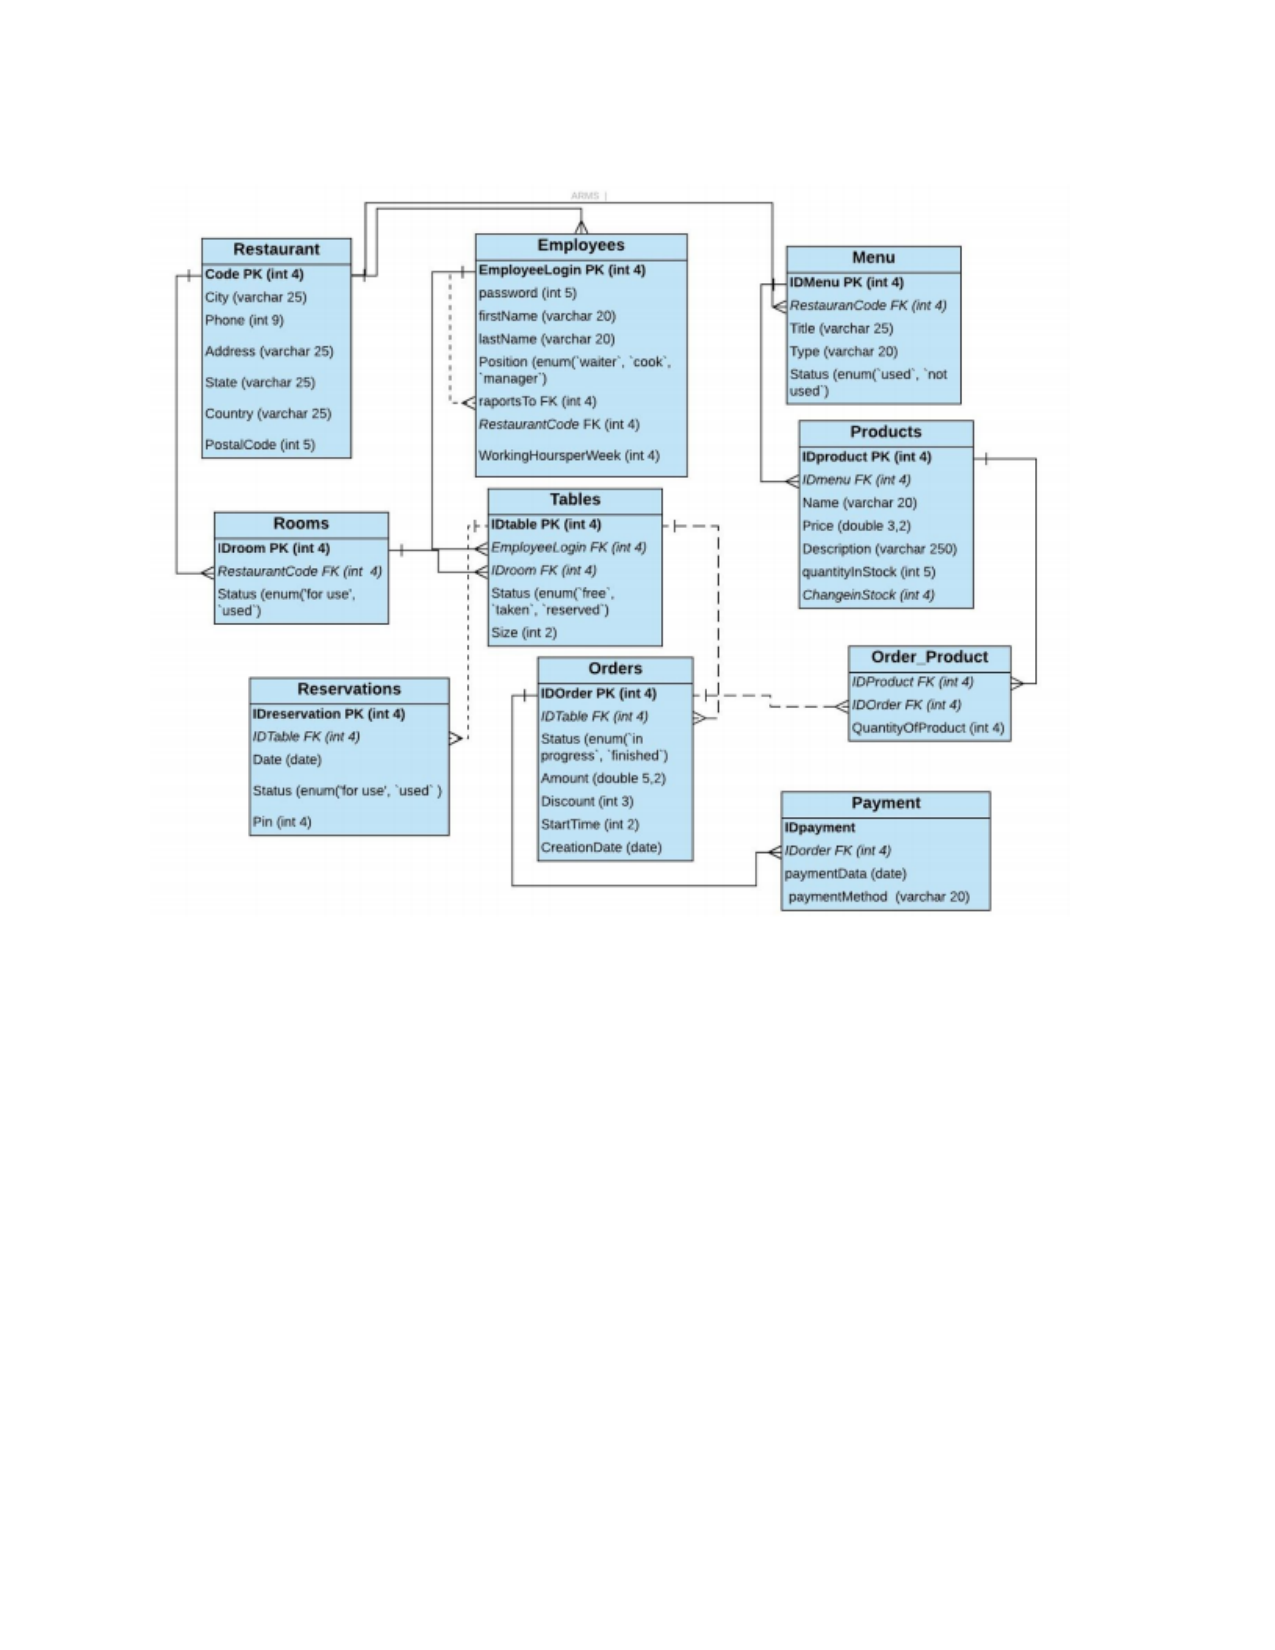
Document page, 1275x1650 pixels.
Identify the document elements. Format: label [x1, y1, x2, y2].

picture [150, 149, 1070, 921]
